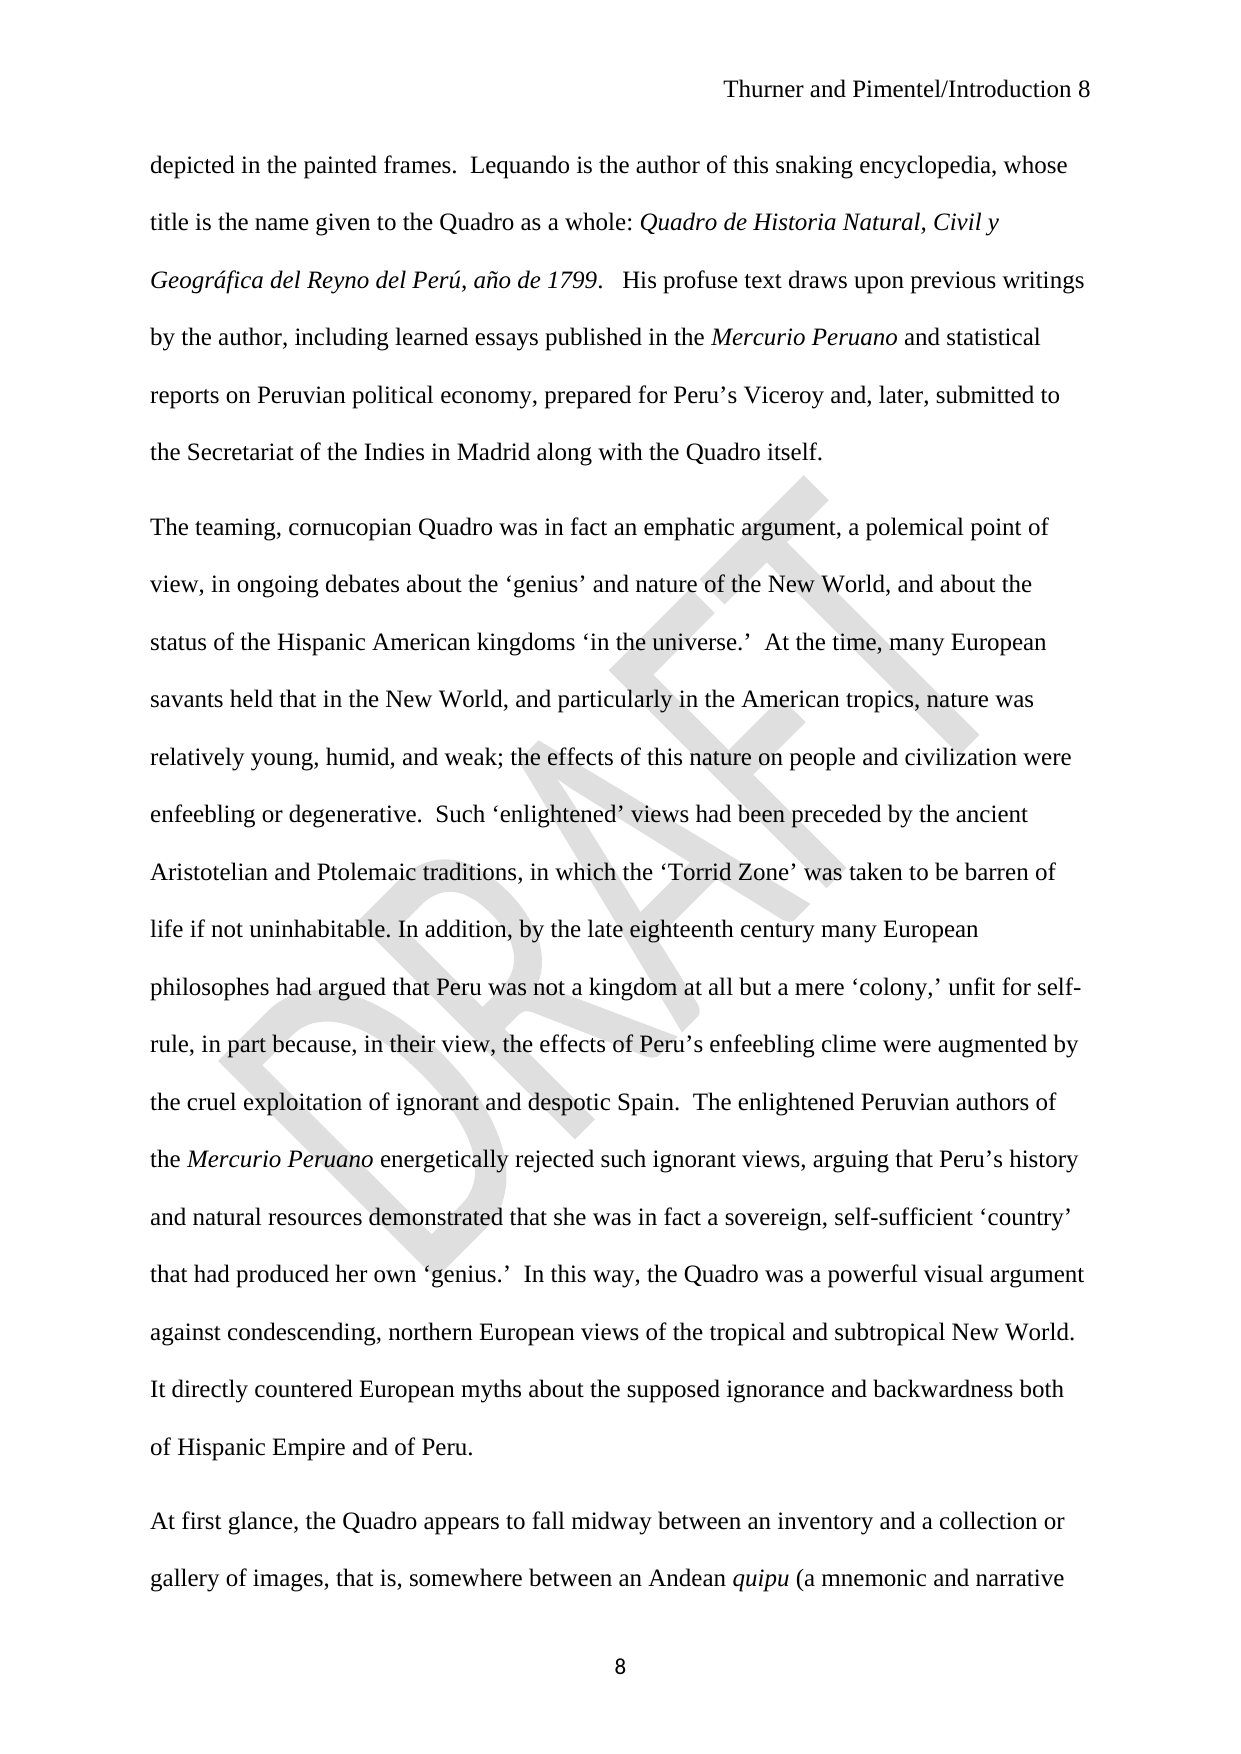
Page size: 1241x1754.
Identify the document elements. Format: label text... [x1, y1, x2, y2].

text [150, 150, 1090, 466]
text The teaming, cornucopian Quadro was in fact an emphatic argument, a polemical point of view, in ongoing debates about the ‘genius’ and nature of the New World, and about the status of the Hispanic American kingdoms ‘in the universe.’ At the time, many European savants held that in the New World, and particularly in the American tropics, nature was relatively young, humid, and weak; the effects of this nature on people and civilization were enfeebling or degenerative. Such ‘enlightened’ views had been preceded by the ancient Aristotelian and Ptolemaic traditions, in which the ‘Torrid Zone’ was taken to be barren of life if not uninhabitable. In addition, by the late eighteenth century many European philosophes had argued that Peru was not a kingdom at all but a mere ‘colony,’ unfit for self-rule, in part because, in their view, the effects of Peru’s enfeebling clime were augmented by the cruel exploitation of ignorant and despotic Spain. The enlightened Peruvian authors of the Mercurio Peruano energetically rejected such ignorant views, arguing that Peru’s history and natural resources demonstrated that she was in fact a sovereign, self-sufficient ‘country’ that had produced her own ‘genius.’ In this way, the Quadro was a powerful visual argument against condescending, northern European views of the tropical and subtropical New World. It directly countered European myths about the supposed ignorance and backwardness both of Hispanic Empire and of Peru. [150, 512, 1090, 1460]
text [150, 1506, 1090, 1592]
